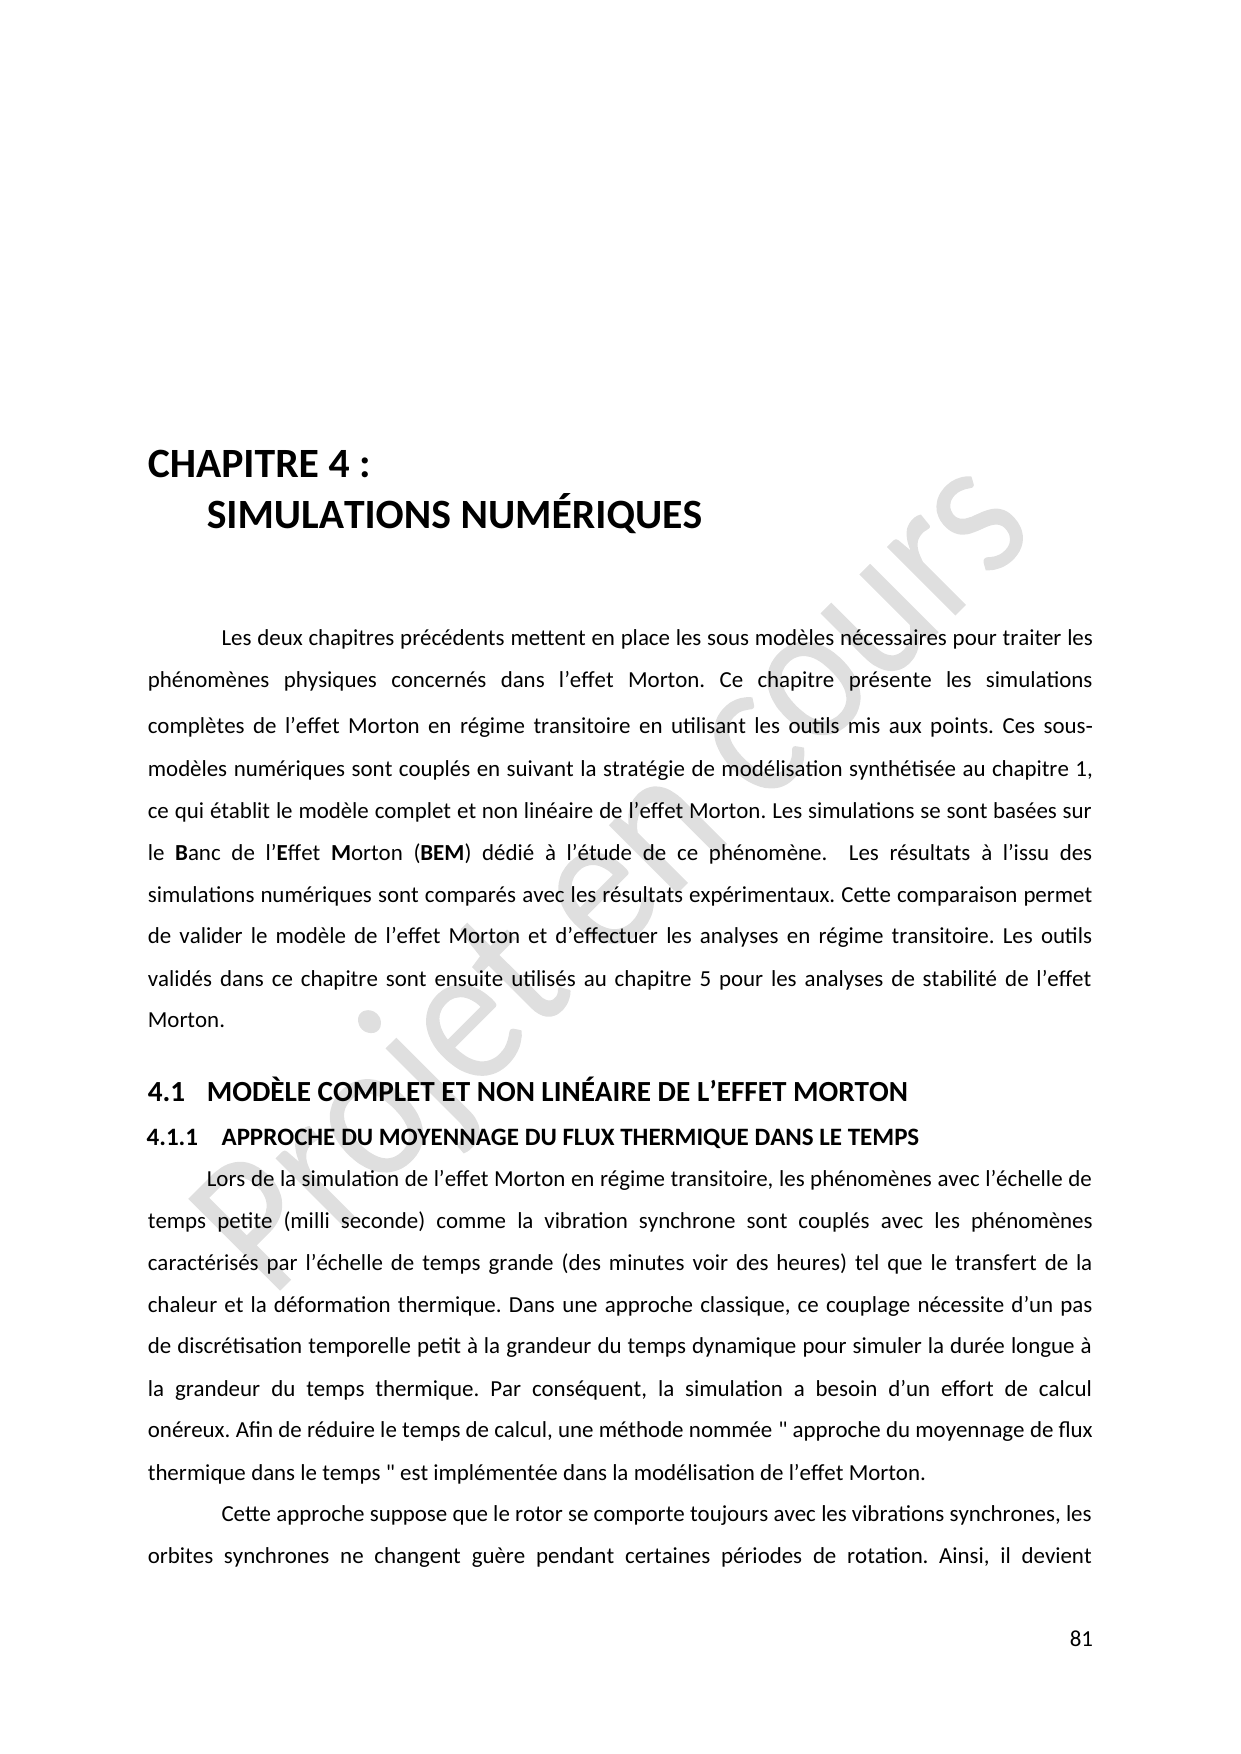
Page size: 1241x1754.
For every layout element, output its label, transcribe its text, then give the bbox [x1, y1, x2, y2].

text Lors de la simulation de l’effet Morton en régime transitoire, les phénomènes avec l’échelle de temps petite (milli seconde) comme la vibration synchrone sont couplés avec les phénomènes caractérisés par l’échelle de temps grande (des minutes voir des heures) tel que le transfert de la chaleur et la déformation thermique. Dans une approche classique, ce couplage nécessite d’un pas de discrétisation temporelle petit à la grandeur du temps dynamique pour simuler la durée longue à la grandeur du temps thermique. Par conséquent, la simulation a besoin d’un effort de calcul onéreux. Afin de réduire le temps de calcul, une méthode nommée " approche du moyennage de flux thermique dans le temps " est implémentée dans la modélisation de l’effet Morton. [148, 1164, 1093, 1486]
text Les deux chapitres précédents mettent en place les sous modèles nécessaires pour traiter les phénomènes physiques concernés dans l’effet Morton. Ce chapitre présente les simulations complètes de l’effet Morton en régime transitoire en utilisant les outils mis aux points. Ces sous-modèles numériques sont couplés en suivant la stratégie de modélisation synthétisée au chapitre 1, ce qui établit le modèle complet et non linéaire de l’effet Morton. Les simulations se sont basées sur le Banc de l’Effet Morton (BEM) dédié à l’étude de ce phénomène. Les résultats à l’issu des simulations numériques sont comparés avec les résultats expérimentaux. Cette comparaison permet de valider le modèle de l’effet Morton et d’effectuer les analyses en régime transitoire. Les outils validés dans ce chapitre sont ensuite utilisés au chapitre 5 pour les analyses de stabilité de l’effet Morton. [148, 623, 1093, 1034]
subtitle Modèle complet et non linéaire de l’effet Morton [148, 1073, 1093, 1108]
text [148, 1499, 1093, 1569]
subtitle Approche du moyennage du flux thermique dans le temps [146, 1121, 1093, 1151]
subtitle Chapitre 4 : Simulations numériques [148, 437, 1093, 539]
